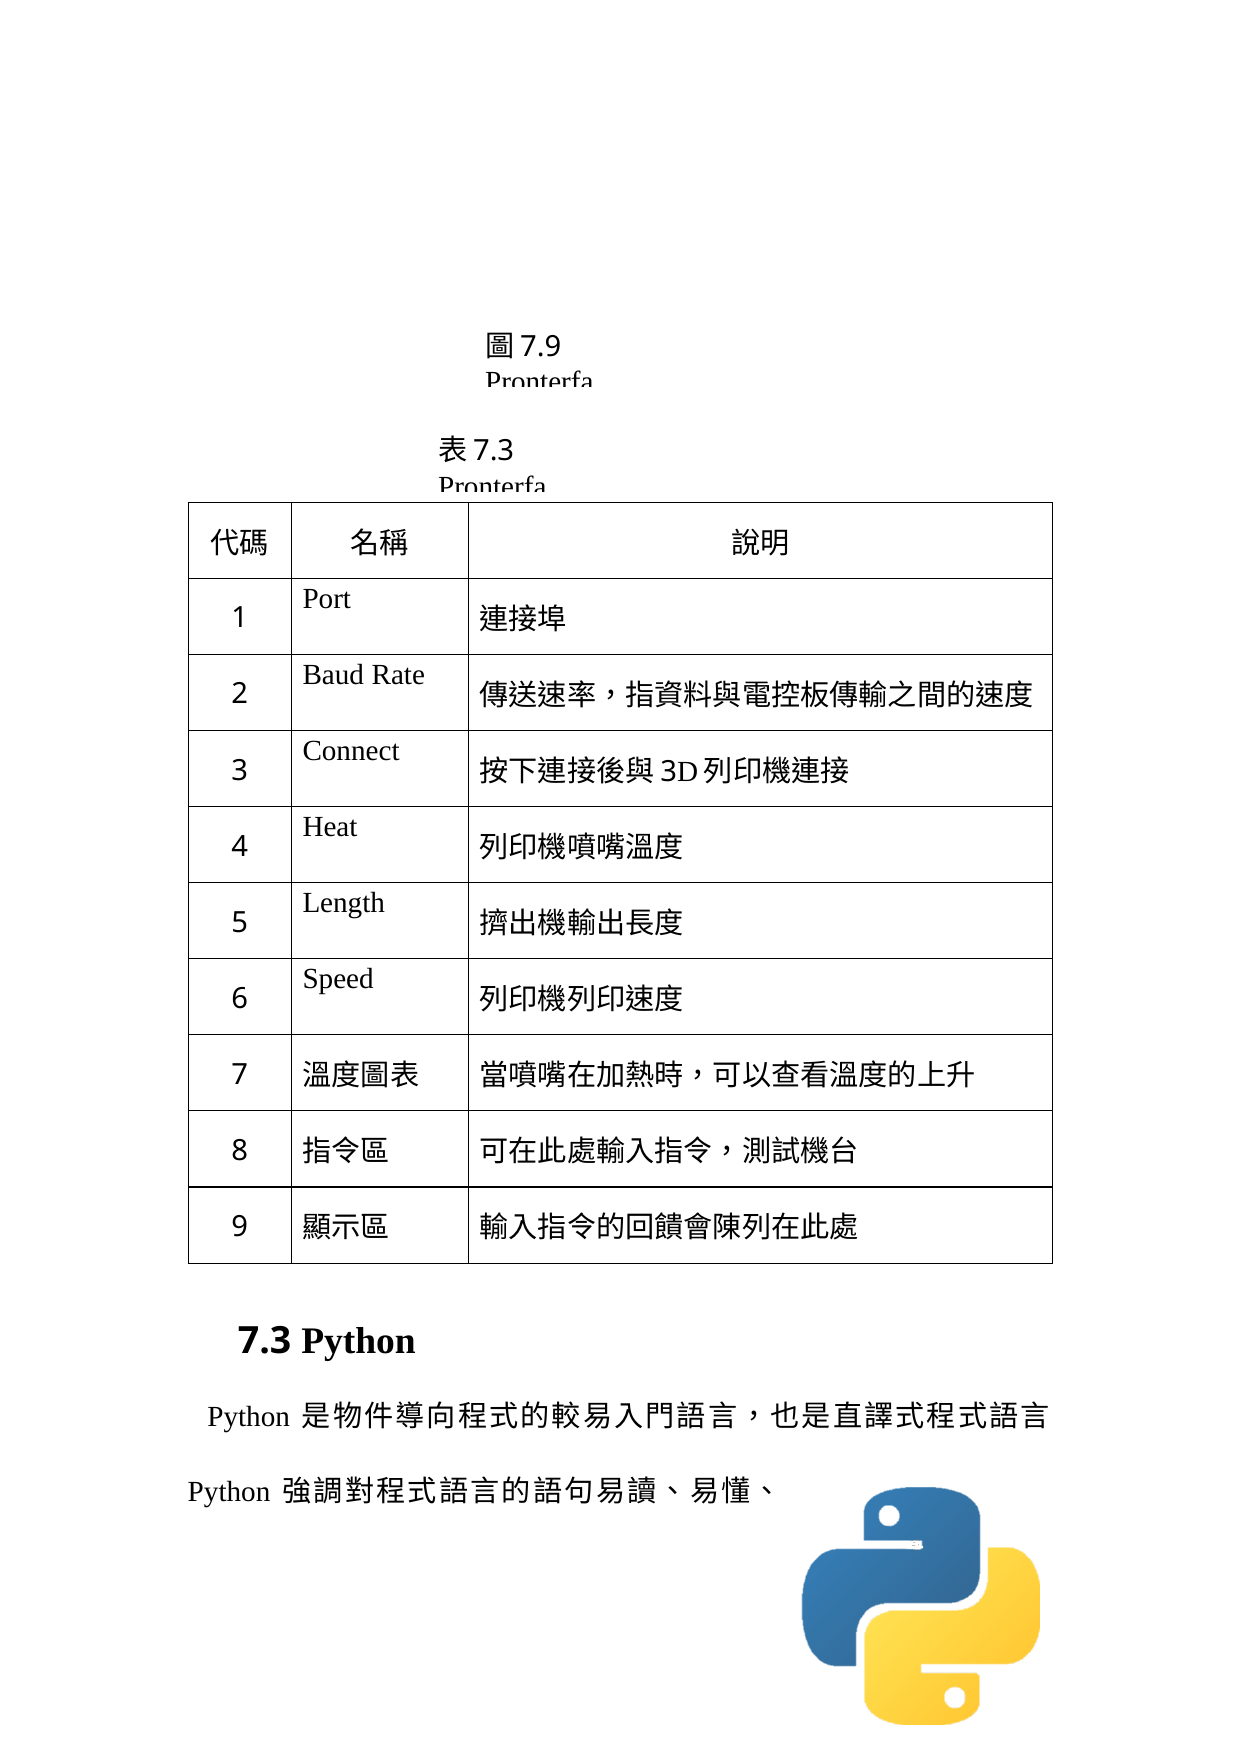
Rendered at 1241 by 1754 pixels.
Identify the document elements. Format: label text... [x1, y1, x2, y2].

table_cell 輸入指令的回饋會陳列在此處 [469, 1188, 1052, 1262]
table_cell 指令區 [292, 1111, 468, 1186]
table_cell 當噴嘴在加熱時，可以查看溫度的上升 [469, 1035, 1052, 1110]
table_cell 列印機噴嘴溫度 [469, 807, 1052, 882]
table_cell 5 [189, 883, 291, 958]
table_cell 傳送速率，指資料與電控板傳輸之間的速度 [469, 655, 1052, 730]
table_cell 8 [189, 1111, 291, 1186]
table_header 說明 [469, 503, 1052, 578]
table_cell 可在此處輸入指令，測試機台 [469, 1111, 1052, 1186]
table_cell Length [292, 883, 468, 958]
table_cell Connect [292, 731, 468, 806]
table_header 代碼 [189, 503, 291, 578]
table_cell 7 [189, 1035, 291, 1110]
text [187, 1376, 1053, 1526]
table_cell 顯示區 [292, 1188, 468, 1262]
table_cell Baud Rate [292, 655, 468, 730]
table_cell 溫度圖表 [292, 1035, 468, 1110]
table_cell 連接埠 [469, 579, 1052, 654]
picture [801, 1487, 1040, 1727]
table_cell 2 [189, 655, 291, 730]
table_cell 擠出機輸出長度 [469, 883, 1052, 958]
table_header 名稱 [292, 503, 468, 578]
table_cell 按下連接後與3D列印機連接 [469, 731, 1052, 806]
text 7.3 Python [187, 1301, 1053, 1376]
table_cell Heat [292, 807, 468, 882]
table_cell Port [292, 579, 468, 654]
table_cell 列印機列印速度 [469, 959, 1052, 1034]
table_cell 6 [189, 959, 291, 1034]
table_cell 9 [189, 1188, 291, 1262]
table_cell 4 [189, 807, 291, 882]
table_cell Speed [292, 959, 468, 1034]
table_cell 1 [189, 579, 291, 654]
table_cell 3 [189, 731, 291, 806]
